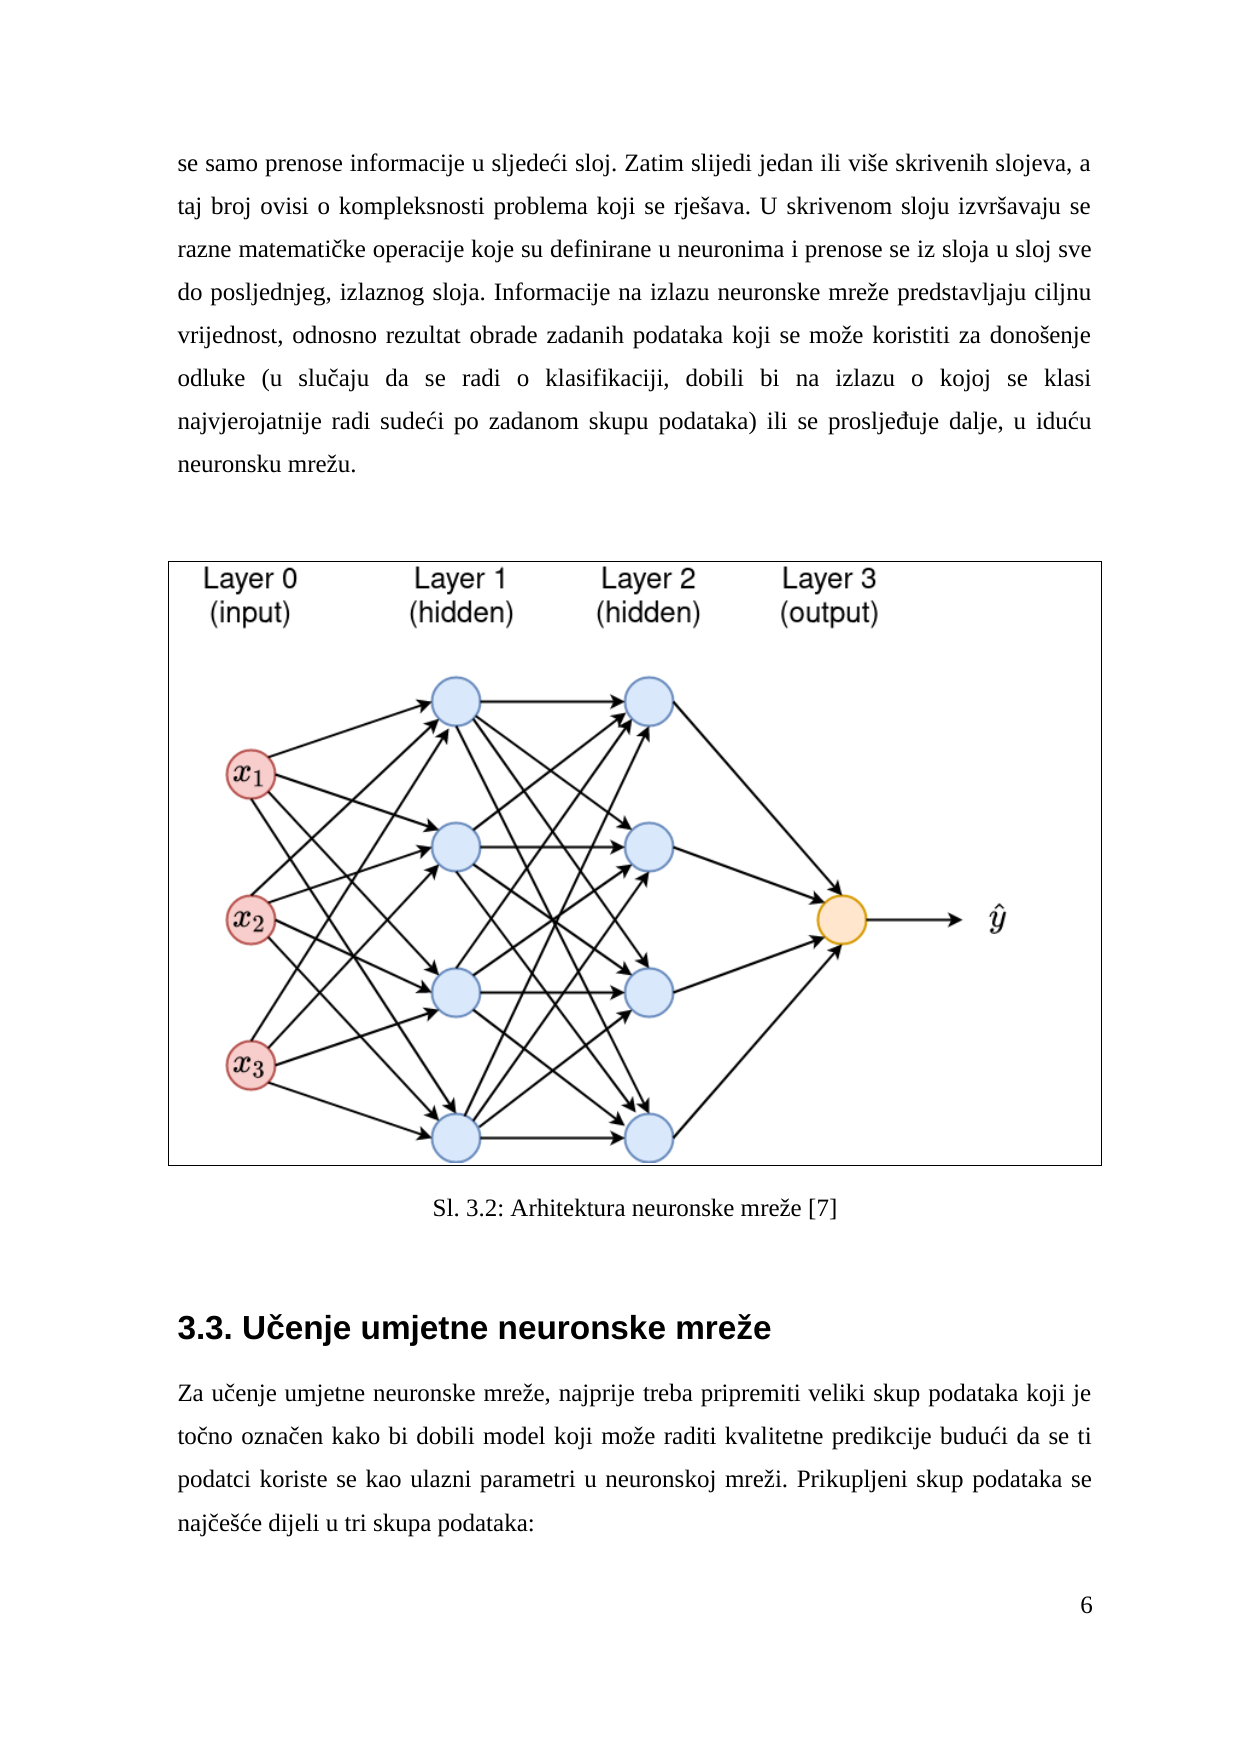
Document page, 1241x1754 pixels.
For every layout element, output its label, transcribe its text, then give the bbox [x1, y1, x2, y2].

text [177, 148, 1092, 478]
text Za učenje umjetne neuronske mreže, najprije treba pripremiti veliki skup podataka koji je točno označen kako bi dobili model koji može raditi kvalitetne predikcije budući da se ti podatci koriste se kao ulazni parametri u neuronskoj mreži. Prikupljeni skup podataka se najčešće dijeli u tri skupa podataka: [177, 1378, 1092, 1536]
picture [177, 563, 1072, 1163]
subtitle 3.3. Učenje umjetne neuronske mreže [177, 1308, 1092, 1347]
text Sl. 3.2: Arhitektura neuronske mreže [7] [177, 1193, 1092, 1221]
